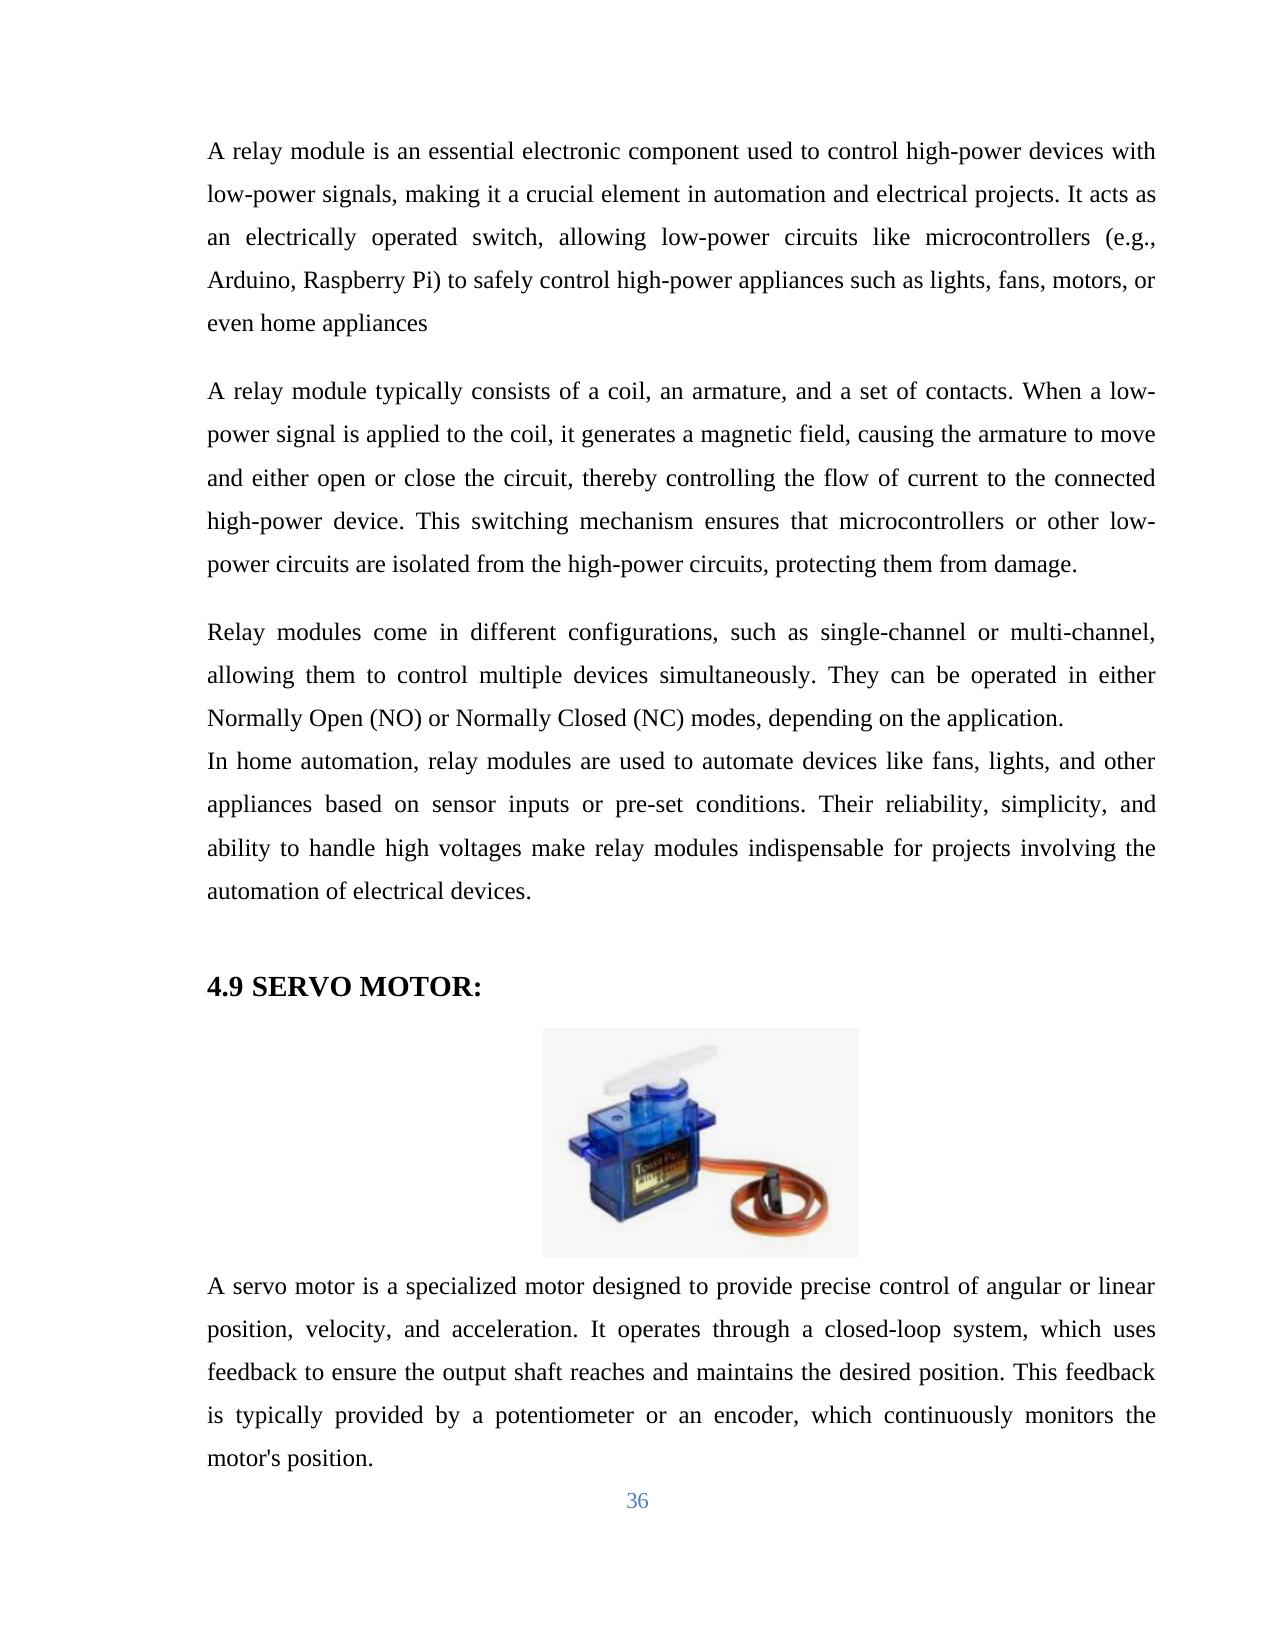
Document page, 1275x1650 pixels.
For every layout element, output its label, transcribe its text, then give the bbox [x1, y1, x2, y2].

list SERVO MOTOR: [207, 969, 1157, 1003]
text A relay module typically consists of a coil, an armature, and a set of contacts. When a low-power signal is applied to the coil, it generates a magnetic field, causing the armature to move and either open or close the circuit, thereby controlling the flow of current to the connected high-power device. This switching mechanism ensures that microcontrollers or other low-power circuits are isolated from the high-power circuits, protecting them from damage. [207, 376, 1157, 578]
text In home automation, relay modules are used to automate devices like fans, lights, and other appliances based on sensor inputs or pre-set conditions. Their reliability, simplicity, and ability to handle high voltages make relay modules indispensable for projects involving the automation of electrical devices. [207, 746, 1157, 904]
text A relay module is an essential electronic component used to control high-power devices with low-power signals, making it a crucial element in automation and electrical projects. It acts as an electrically operated switch, allowing low-power circuits like microcontrollers (e.g., Arduino, Raspberry Pi) to safely control high-power appliances such as lights, fans, motors, or even home appliances [207, 136, 1157, 337]
picture [542, 1028, 859, 1258]
text Relay modules come in different configurations, such as single-channel or multi-channel, allowing them to control multiple devices simultaneously. They can be operated in either Normally Open (NO) or Normally Closed (NC) modes, depending on the application. [207, 617, 1157, 732]
text A servo motor is a specialized motor designed to provide precise control of angular or linear position, velocity, and acceleration. It operates through a closed-loop system, which uses feedback to ensure the output shaft reaches and maintains the desired position. This feedback is typically provided by a potentiometer or an encoder, which continuously monitors the motor's position. [207, 1271, 1157, 1472]
